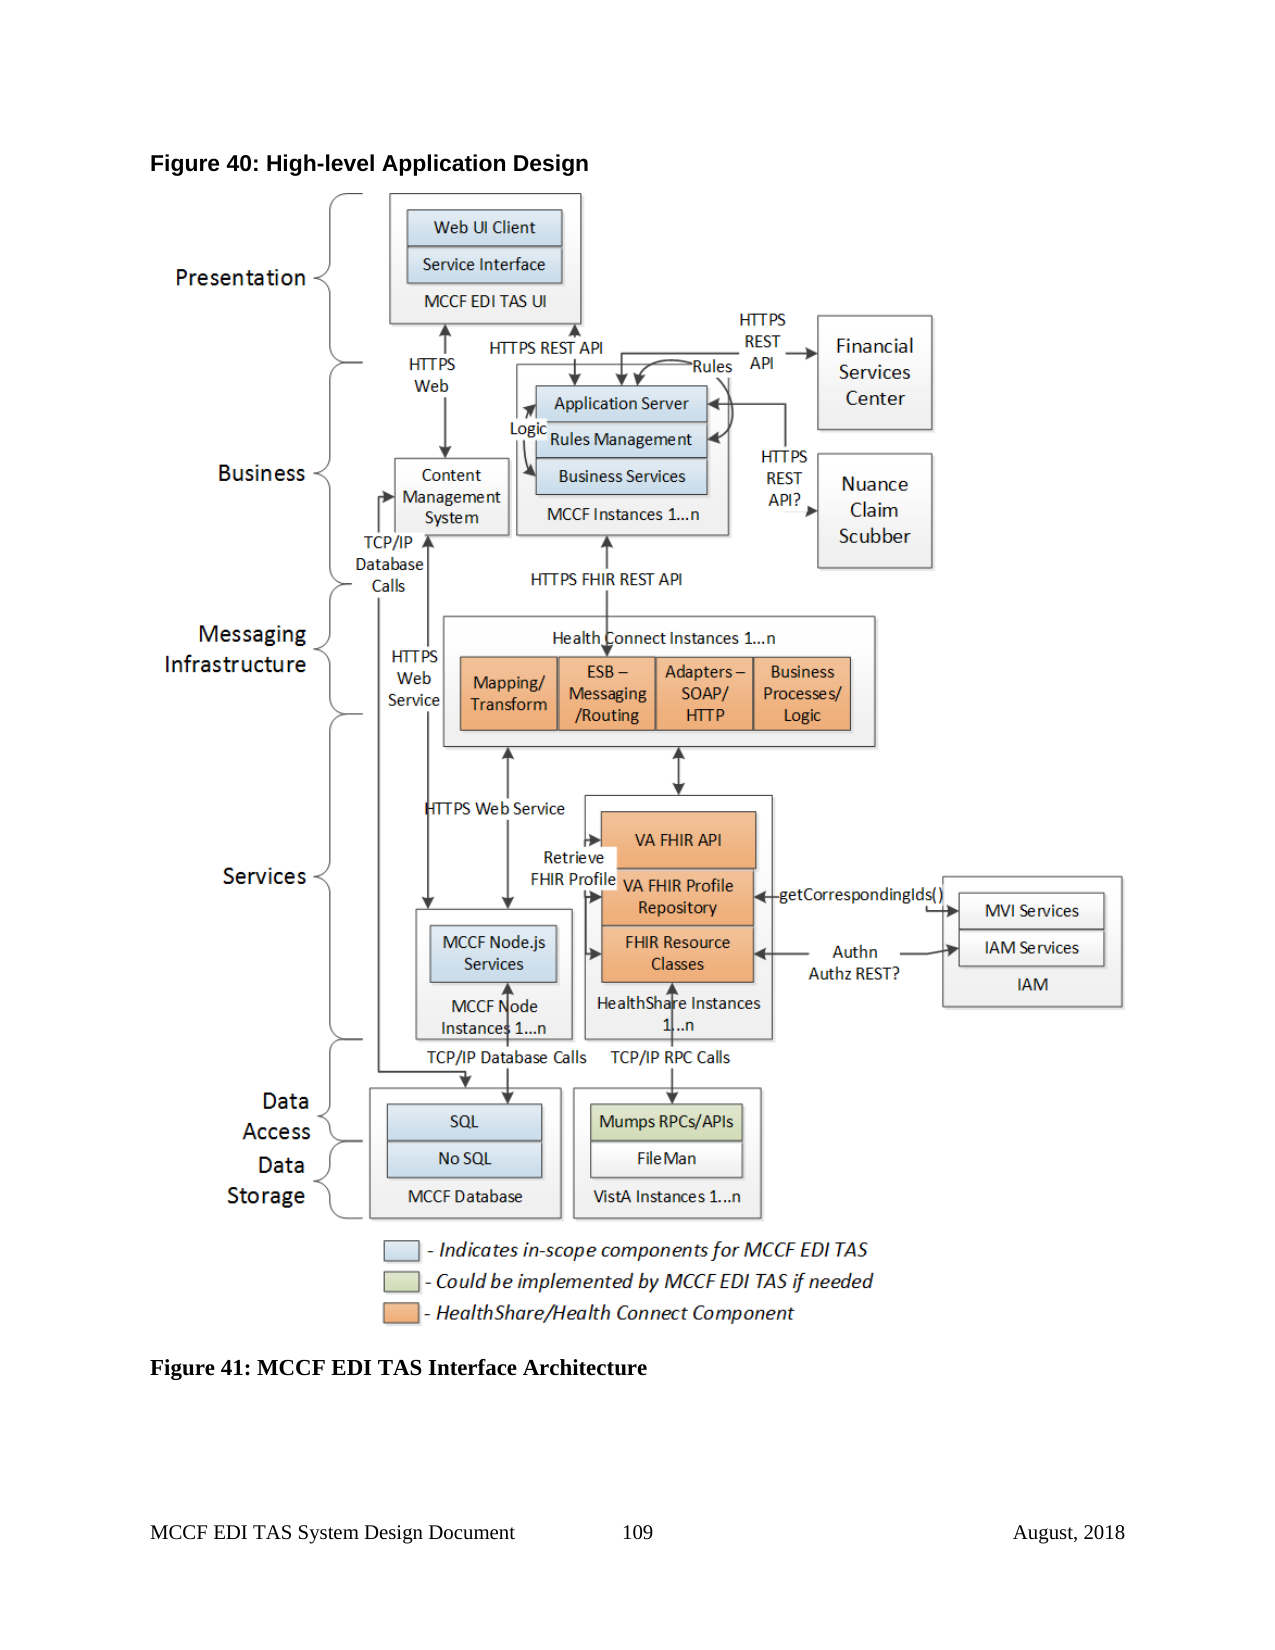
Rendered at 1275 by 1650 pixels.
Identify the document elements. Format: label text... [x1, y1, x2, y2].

picture [150, 192, 1125, 1337]
text Figure 40: High-level Application Design [150, 150, 1125, 176]
text Figure : MCCF EDI TAS Interface Architecture [150, 1354, 1125, 1380]
